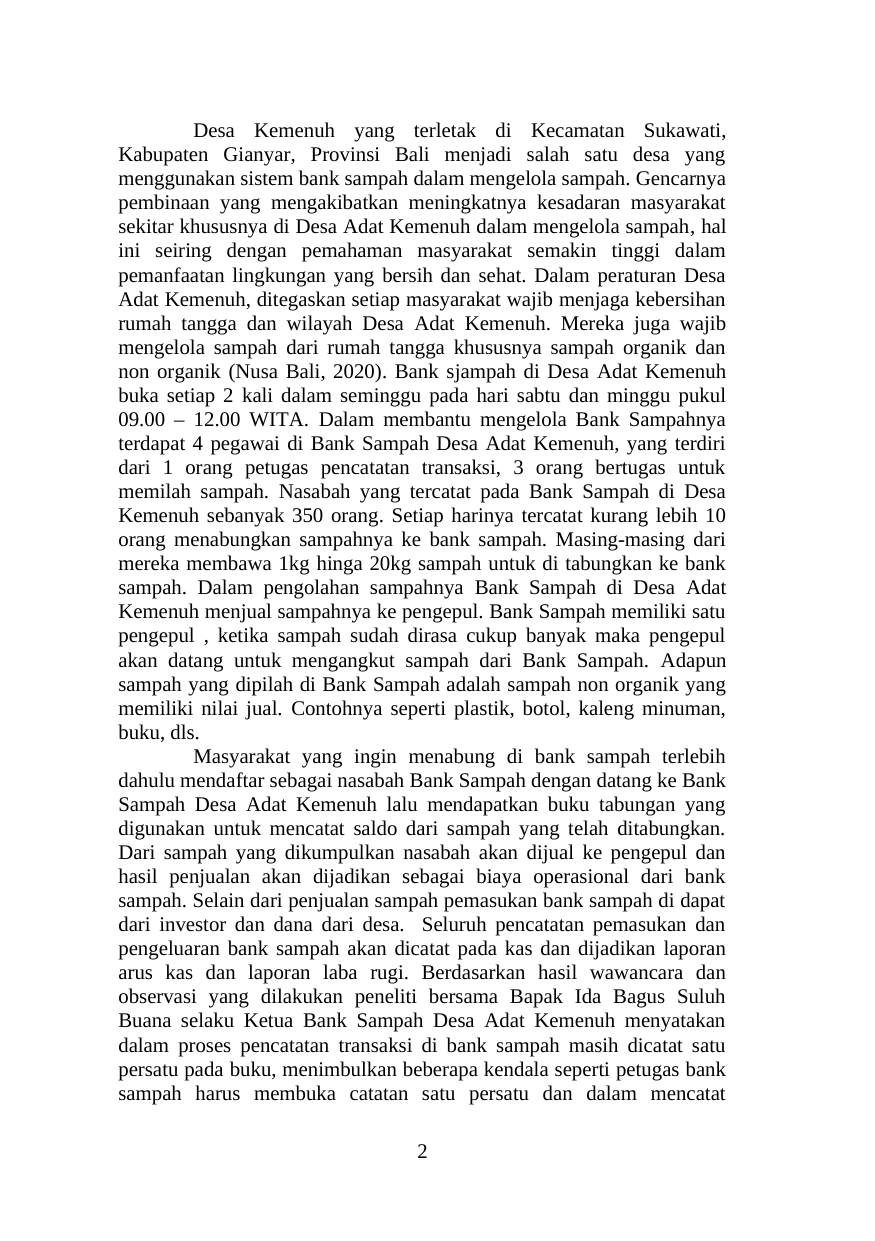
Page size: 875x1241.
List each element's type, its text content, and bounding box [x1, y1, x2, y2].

text Desa Kemenuh yang terletak di Kecamatan Sukawati, Kabupaten Gianyar, Provinsi Bali menjadi salah satu desa yang menggunakan sistem bank sampah dalam mengelola sampah. Gencarnya pembinaan yang mengakibatkan meningkatnya kesadaran masyarakat sekitar khususnya di Desa Adat Kemenuh dalam mengelola sampah, hal ini seiring dengan pemahaman masyarakat semakin tinggi dalam pemanfaatan lingkungan yang bersih dan sehat. Dalam peraturan Desa Adat Kemenuh, ditegaskan setiap masyarakat wajib menjaga kebersihan rumah tangga dan wilayah Desa Adat Kemenuh. Mereka juga wajib mengelola sampah dari rumah tangga khususnya sampah organik dan non organik (Nusa Bali, 2020). Bank sjampah di Desa Adat Kemenuh buka setiap 2 kali dalam seminggu pada hari sabtu dan minggu pukul 09.00 – 12.00 WITA. Dalam membantu mengelola Bank Sampahnya terdapat 4 pegawai di Bank Sampah Desa Adat Kemenuh, yang terdiri dari 1 orang petugas pencatatan transaksi, 3 orang bertugas untuk memilah sampah. Nasabah yang tercatat pada Bank Sampah di Desa Kemenuh sebanyak 350 orang. Setiap harinya tercatat kurang lebih 10 orang menabungkan sampahnya ke bank sampah. Masing-masing dari mereka membawa 1kg hinga 20kg sampah untuk di tabungkan ke bank sampah. Dalam pengolahan sampahnya Bank Sampah di Desa Adat Kemenuh menjual sampahnya ke pengepul. Bank Sampah memiliki satu pengepul , ketika sampah sudah dirasa cukup banyak maka pengepul akan datang untuk mengangkut sampah dari Bank Sampah. Adapun sampah yang dipilah di Bank Sampah adalah sampah non organik yang memiliki nilai jual. Contohnya seperti plastik, botol, kaleng minuman, buku, dls. [118, 118, 726, 744]
